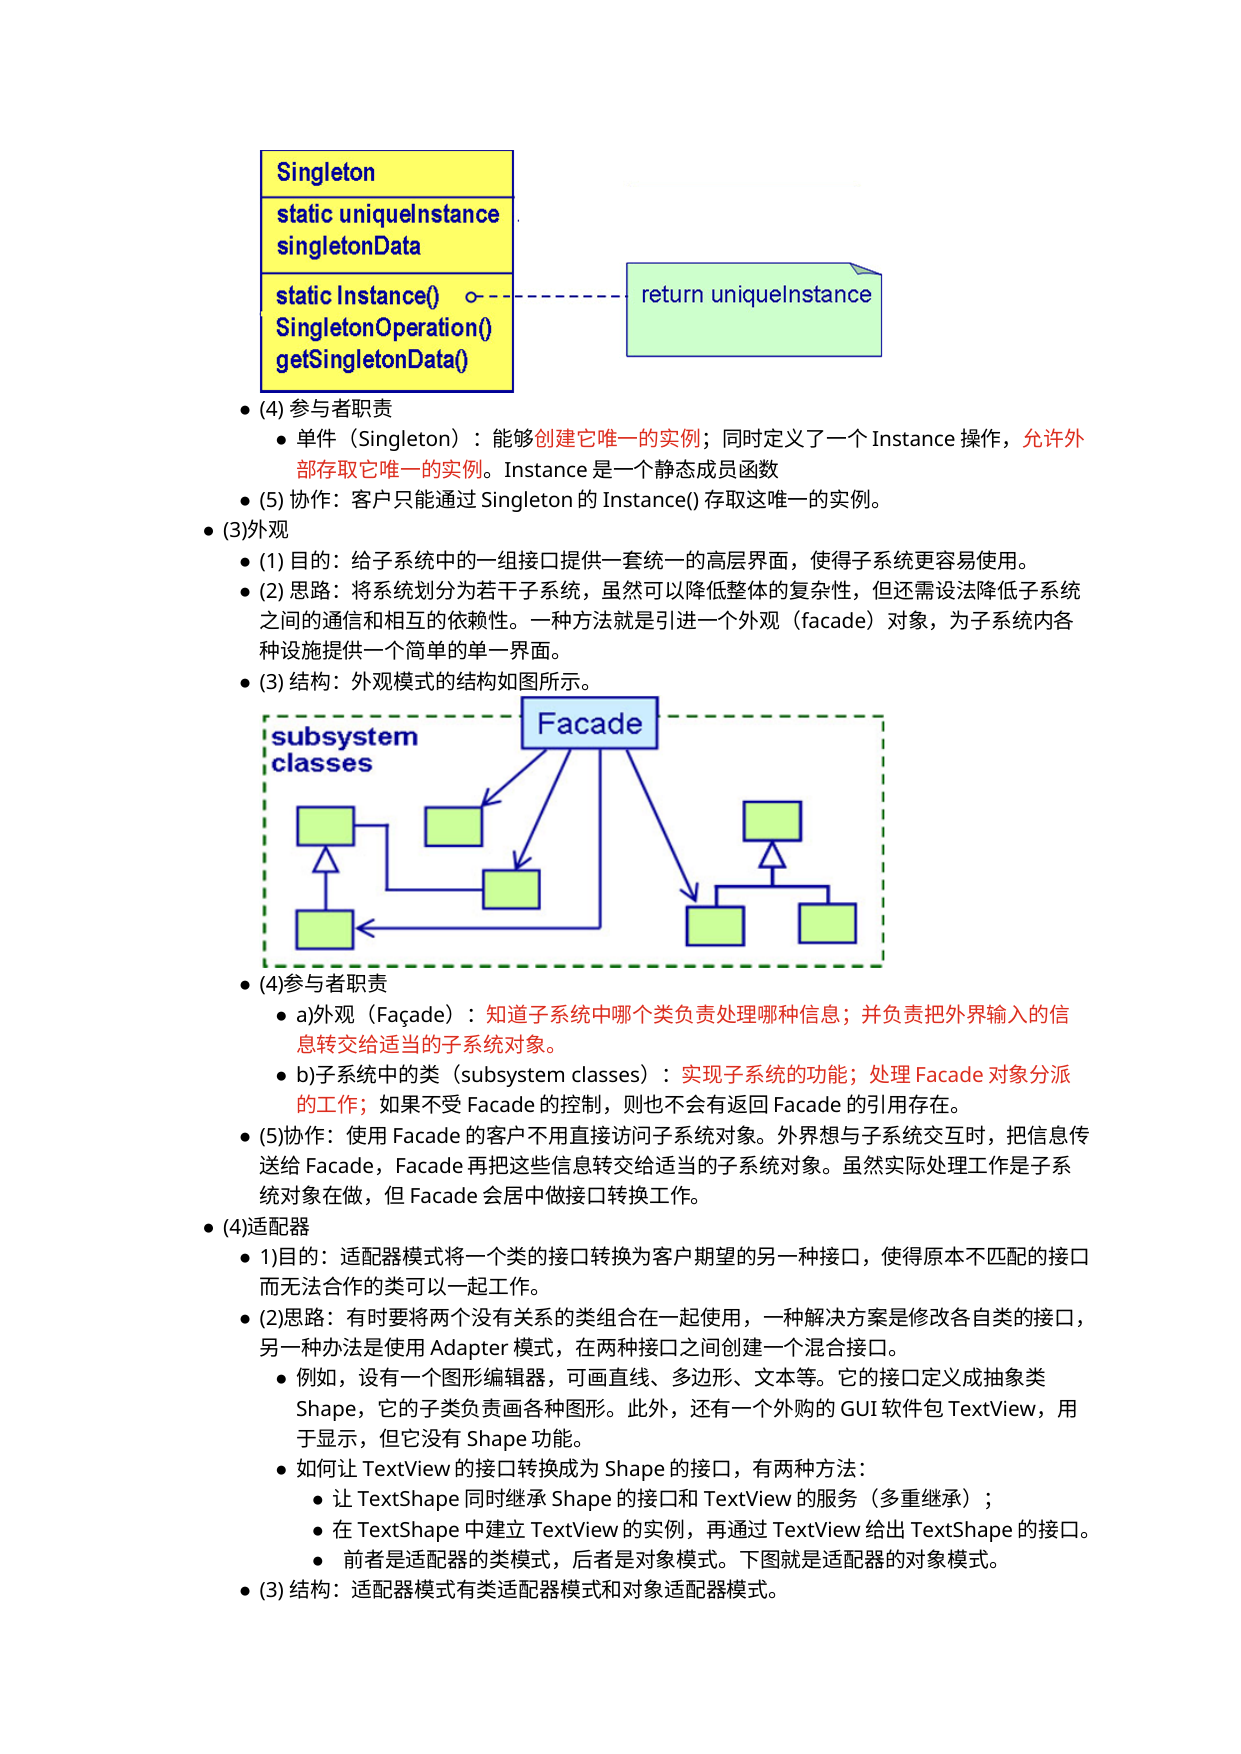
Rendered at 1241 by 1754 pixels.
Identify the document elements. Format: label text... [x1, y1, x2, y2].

list (4)参与者职责 [238, 968, 1090, 998]
list b)子系统中的类（subsystem classes）：实现子系统的功能；处理Facade对象分派的工作；如果不受Facade的控制，则也不会有返回Facade的引用存在。 [275, 1058, 1090, 1119]
list (5)协作：使用Facade的客户不用直接访问子系统对象。外界想与子系统交互时，把信息传送给Facade，Facade再把这些信息转交给适当的子系统对象。虽然实际处理工作是子系统对象在做，但Facade会居中做接口转换工作。 [238, 1119, 1090, 1210]
list (2)思路：有时要将两个没有关系的类组合在一起使用，一种解决方案是修改各自类的接口，另一种办法是使用Adapter模式，在两种接口之间创建一个混合接口。 [238, 1301, 1090, 1361]
list 在TextShape中建立TextView的实例，再通过TextView给出TextShape的接口。 [311, 1513, 1090, 1543]
list (4) 参与者职责 [238, 392, 1090, 423]
list (1) 目的：给子系统中的一组接口提供一套统一的高层界面，使得子系统更容易使用。 [238, 544, 1090, 574]
list (3) 结构：适配器模式有类适配器模式和对象适配器模式。 [238, 1573, 1090, 1604]
list (4)适配器 [202, 1210, 1090, 1240]
list 让TextShape同时继承Shape的接口和TextView的服务（多重继承）； [311, 1483, 1090, 1513]
list 1)目的：适配器模式将一个类的接口转换为客户期望的另一种接口，使得原本不匹配的接口而无法合作的类可以一起工作。 [238, 1240, 1090, 1301]
list 前者是适配器的类模式，后者是对象模式。下图就是适配器的对象模式。 [311, 1543, 1090, 1573]
picture [259, 695, 885, 968]
list 例如，设有一个图形编辑器，可画直线、多边形、文本等。它的接口定义成抽象类Shape，它的子类负责画各种图形。此外，还有一个外购的GUI软件包TextView，用于显示，但它没有Shape功能。 [275, 1361, 1090, 1452]
list 如何让TextView的接口转换成为Shape的接口，有两种方法： [275, 1452, 1090, 1483]
list a)外观（Façade）：知道子系统中哪个类负责处理哪种信息；并负责把外界输入的信息转交给适当的子系统对象。 [275, 998, 1090, 1058]
list 单件（Singleton）：能够创建它唯一的实例；同时定义了一个Instance操作，允许外部存取它唯一的实例。Instance是一个静态成员函数 [275, 423, 1090, 483]
list (2) 思路：将系统划分为若干子系统，虽然可以降低整体的复杂性，但还需设法降低子系统之间的通信和相互的依赖性。一种方法就是引进一个外观（facade）对象，为子系统内各种设施提供一个简单的单一界面。 [238, 574, 1090, 665]
list (5) 协作：客户只能通过Singleton的Instance() 存取这唯一的实例。 [238, 483, 1090, 513]
list (3)外观 [202, 513, 1090, 544]
list (3) 结构：外观模式的结构如图所示。 [238, 665, 1090, 695]
picture [259, 150, 885, 393]
